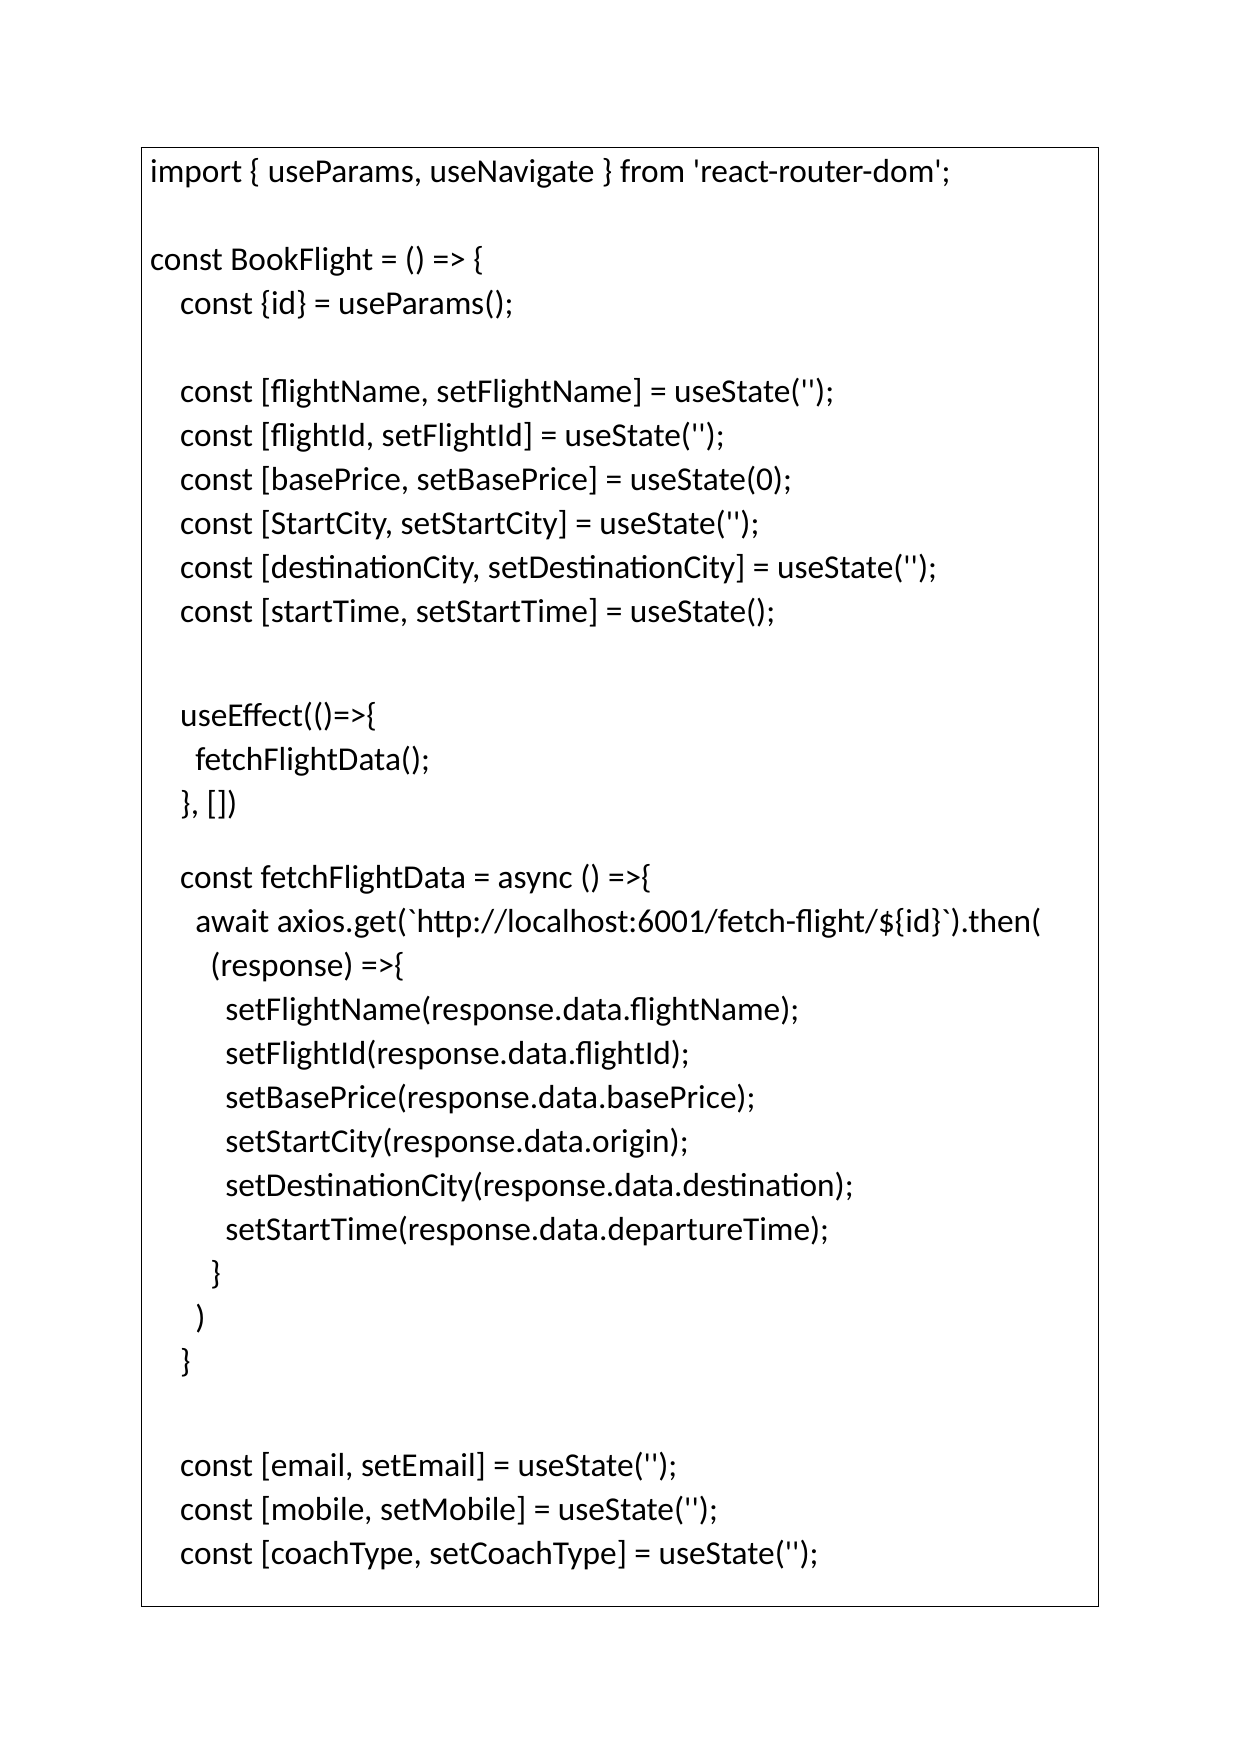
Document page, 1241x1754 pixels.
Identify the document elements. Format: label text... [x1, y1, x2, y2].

list const [flightName, setFlightName] = useState(''); [150, 370, 1090, 411]
list setBasePrice(response.data.basePrice); [150, 1076, 1090, 1117]
list ) [150, 1296, 1090, 1336]
list const [coachType, setCoachType] = useState(''); [150, 1532, 1090, 1573]
list setFlightId(response.data.flightId); [150, 1032, 1090, 1073]
list const [flightId, setFlightId] = useState(''); [150, 414, 1090, 454]
list import { useParams, useNavigate } from 'react-router-dom'; [150, 150, 1090, 191]
list useEffect(()=>{ [150, 694, 1090, 735]
list } [150, 1252, 1090, 1292]
list setDestinationCity(response.data.destination); [150, 1164, 1090, 1204]
list const {id} = useParams(); [150, 282, 1090, 323]
list setFlightName(response.data.flightName); [150, 988, 1090, 1029]
list const [startTime, setStartTime] = useState(); [150, 589, 1090, 630]
list (response) =>{ [150, 944, 1090, 985]
list fetchFlightData(); [150, 738, 1090, 779]
list const BookFlight = () => { [150, 238, 1090, 279]
list setStartCity(response.data.origin); [150, 1120, 1090, 1161]
list const [email, setEmail] = useState(''); [150, 1444, 1090, 1485]
list }, []) [150, 782, 1090, 823]
list const fetchFlightData = async () =>{ [150, 856, 1090, 897]
list setStartTime(response.data.departureTime); [150, 1208, 1090, 1248]
list const [StartCity, setStartCity] = useState(''); [150, 502, 1090, 542]
list const [basePrice, setBasePrice] = useState(0); [150, 458, 1090, 498]
list const [destinationCity, setDestinationCity] = useState(''); [150, 546, 1090, 586]
list } [150, 1339, 1090, 1380]
list const [mobile, setMobile] = useState(''); [150, 1488, 1090, 1529]
list await axios.get(`http://localhost:6001/fetch-flight/${id}`).then( [150, 900, 1090, 941]
